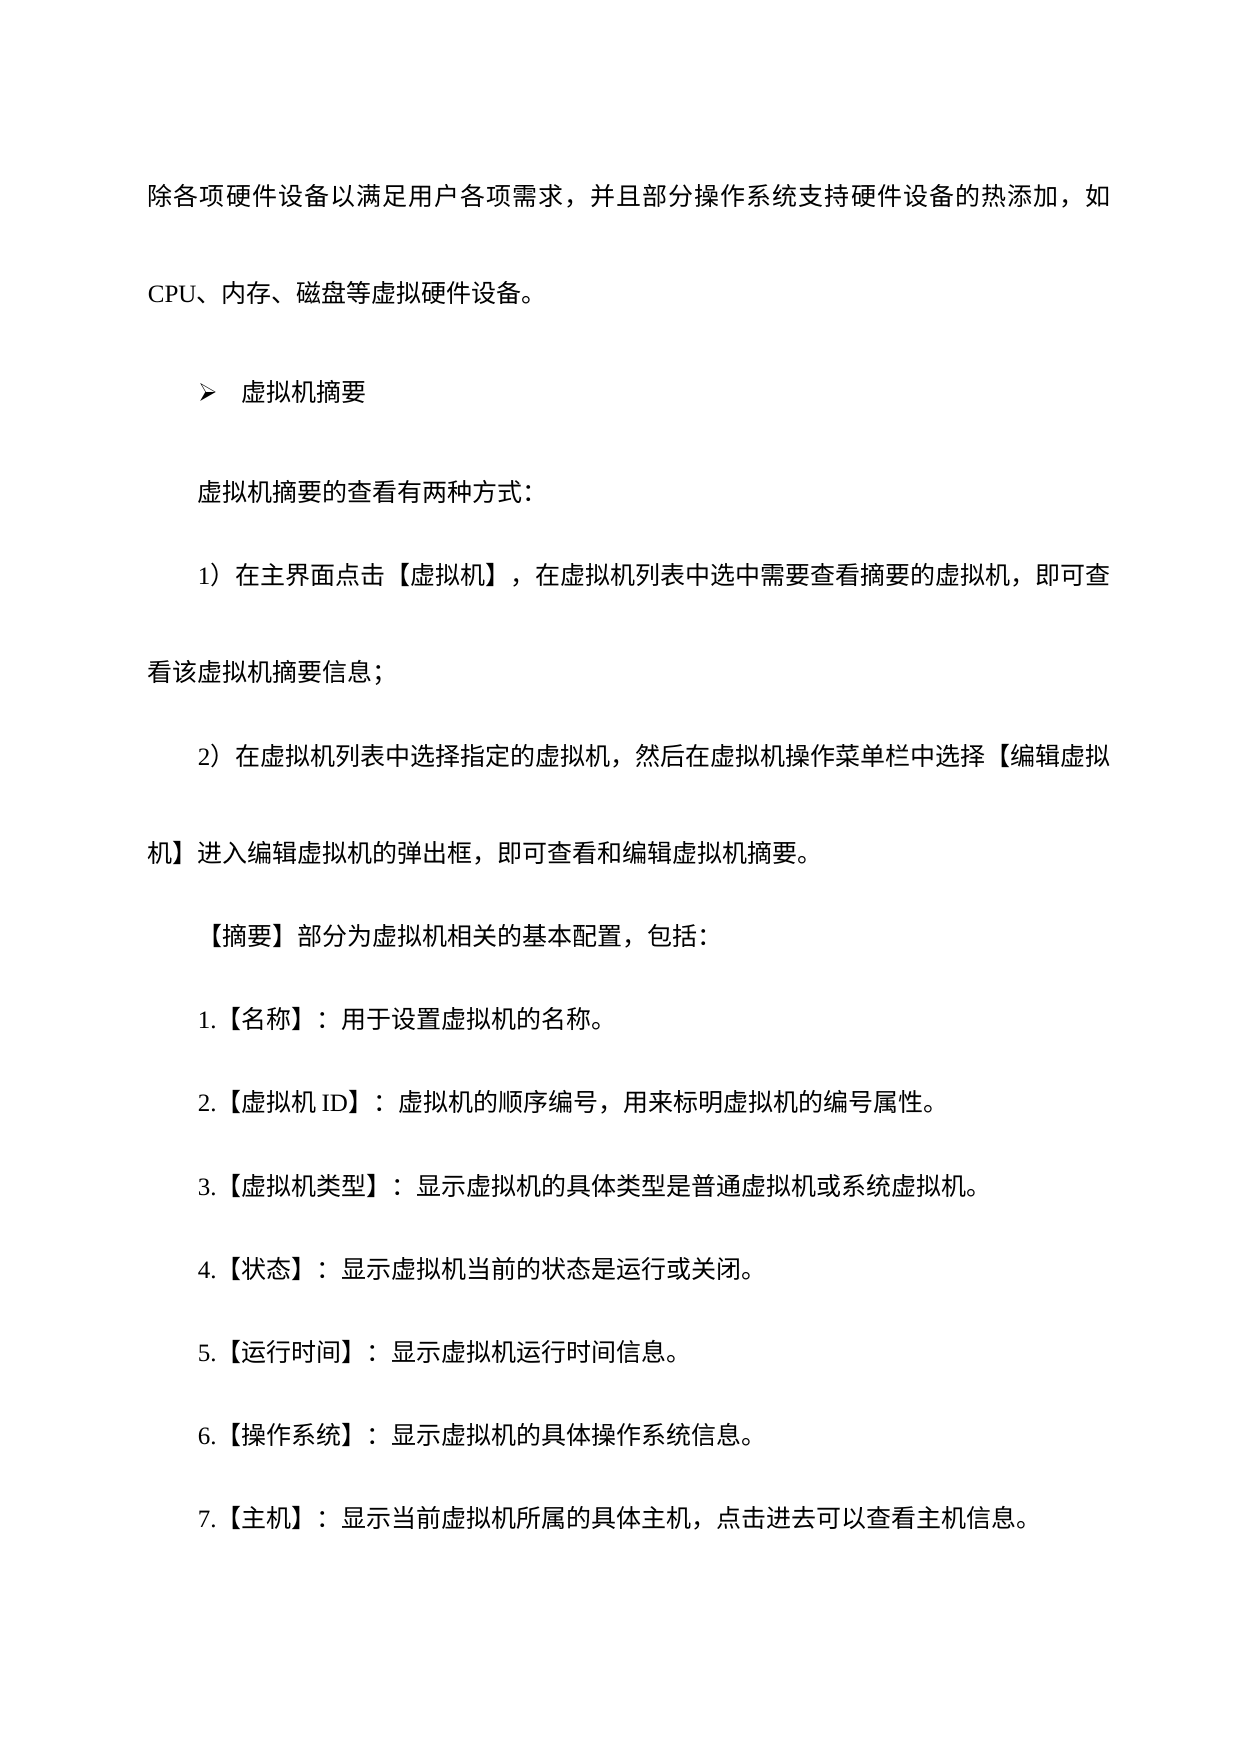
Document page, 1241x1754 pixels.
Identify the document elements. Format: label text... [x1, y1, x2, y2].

text 1）在主界面点击【虚拟机】，在虚拟机列表中选中需要查看摘要的虚拟机，即可查看该虚拟机摘要信息； [148, 541, 1110, 703]
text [148, 162, 1110, 324]
text 1.【名称】：用于设置虚拟机的名称。 [148, 985, 1110, 1050]
list 虚拟机摘要 [198, 358, 1110, 423]
text 3.【虚拟机类型】：显示虚拟机的具体类型是普通虚拟机或系统虚拟机。 [148, 1152, 1110, 1217]
text 4.【状态】：显示虚拟机当前的状态是运行或关闭。 [148, 1235, 1110, 1300]
text 5.【运行时间】：显示虚拟机运行时间信息。 [148, 1318, 1110, 1383]
text 虚拟机摘要的查看有两种方式： [148, 458, 1110, 523]
text 2.【虚拟机ID】：虚拟机的顺序编号，用来标明虚拟机的编号属性。 [148, 1068, 1110, 1133]
text 【摘要】部分为虚拟机相关的基本配置，包括： [148, 902, 1110, 967]
text 6.【操作系统】：显示虚拟机的具体操作系统信息。 [148, 1401, 1110, 1466]
text 7.【主机】：显示当前虚拟机所属的具体主机，点击进去可以查看主机信息。 [148, 1484, 1110, 1549]
text 2）在虚拟机列表中选择指定的虚拟机，然后在虚拟机操作菜单栏中选择【编辑虚拟机】进入编辑虚拟机的弹出框，即可查看和编辑虚拟机摘要。 [148, 722, 1110, 884]
